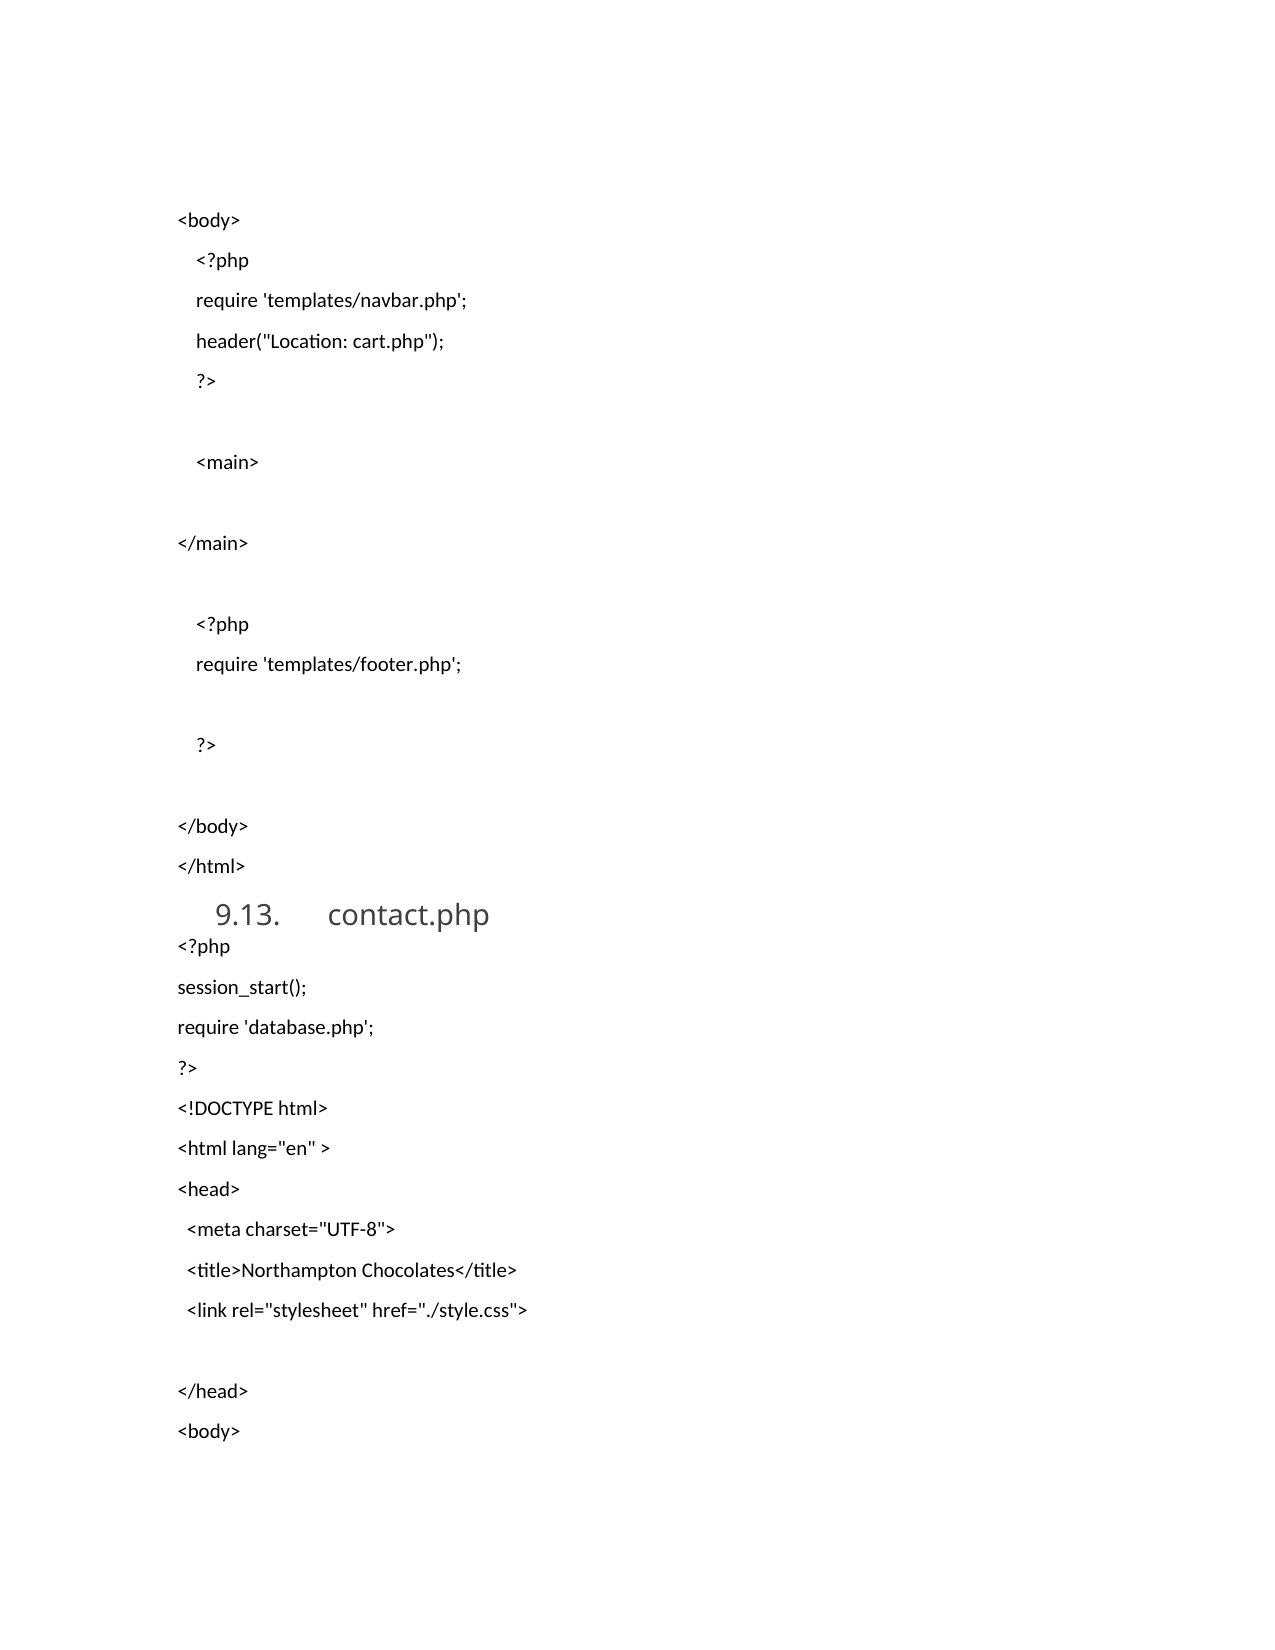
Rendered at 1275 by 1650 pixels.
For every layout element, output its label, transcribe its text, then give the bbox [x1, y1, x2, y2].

text <?php [177, 611, 1098, 636]
text </head> [177, 1378, 1098, 1403]
text require 'database.php'; [177, 1014, 1098, 1040]
subtitle contact.php [215, 894, 1098, 933]
text ?> [177, 1055, 1098, 1080]
text ?> [177, 368, 1098, 394]
text <main> [177, 449, 1098, 475]
text <link rel="stylesheet" href="./style.css"> [177, 1297, 1098, 1323]
text require 'templates/navbar.php'; [177, 288, 1098, 313]
text <title>Northampton Chocolates</title> [177, 1257, 1098, 1282]
text <body> [177, 207, 1098, 232]
text <body> [177, 1418, 1098, 1444]
text ?> [177, 732, 1098, 758]
text </html> [177, 853, 1098, 879]
text <html lang="en" > [177, 1136, 1098, 1161]
text header("Location: cart.php"); [177, 328, 1098, 353]
text <head> [177, 1176, 1098, 1201]
text <?php [177, 247, 1098, 273]
text <meta charset="UTF-8"> [177, 1216, 1098, 1242]
text </main> [177, 530, 1098, 556]
text require 'templates/footer.php'; [177, 651, 1098, 677]
text session_start(); [177, 974, 1098, 999]
text <?php [177, 933, 1098, 959]
text <!DOCTYPE html> [177, 1095, 1098, 1121]
text </body> [177, 813, 1098, 838]
